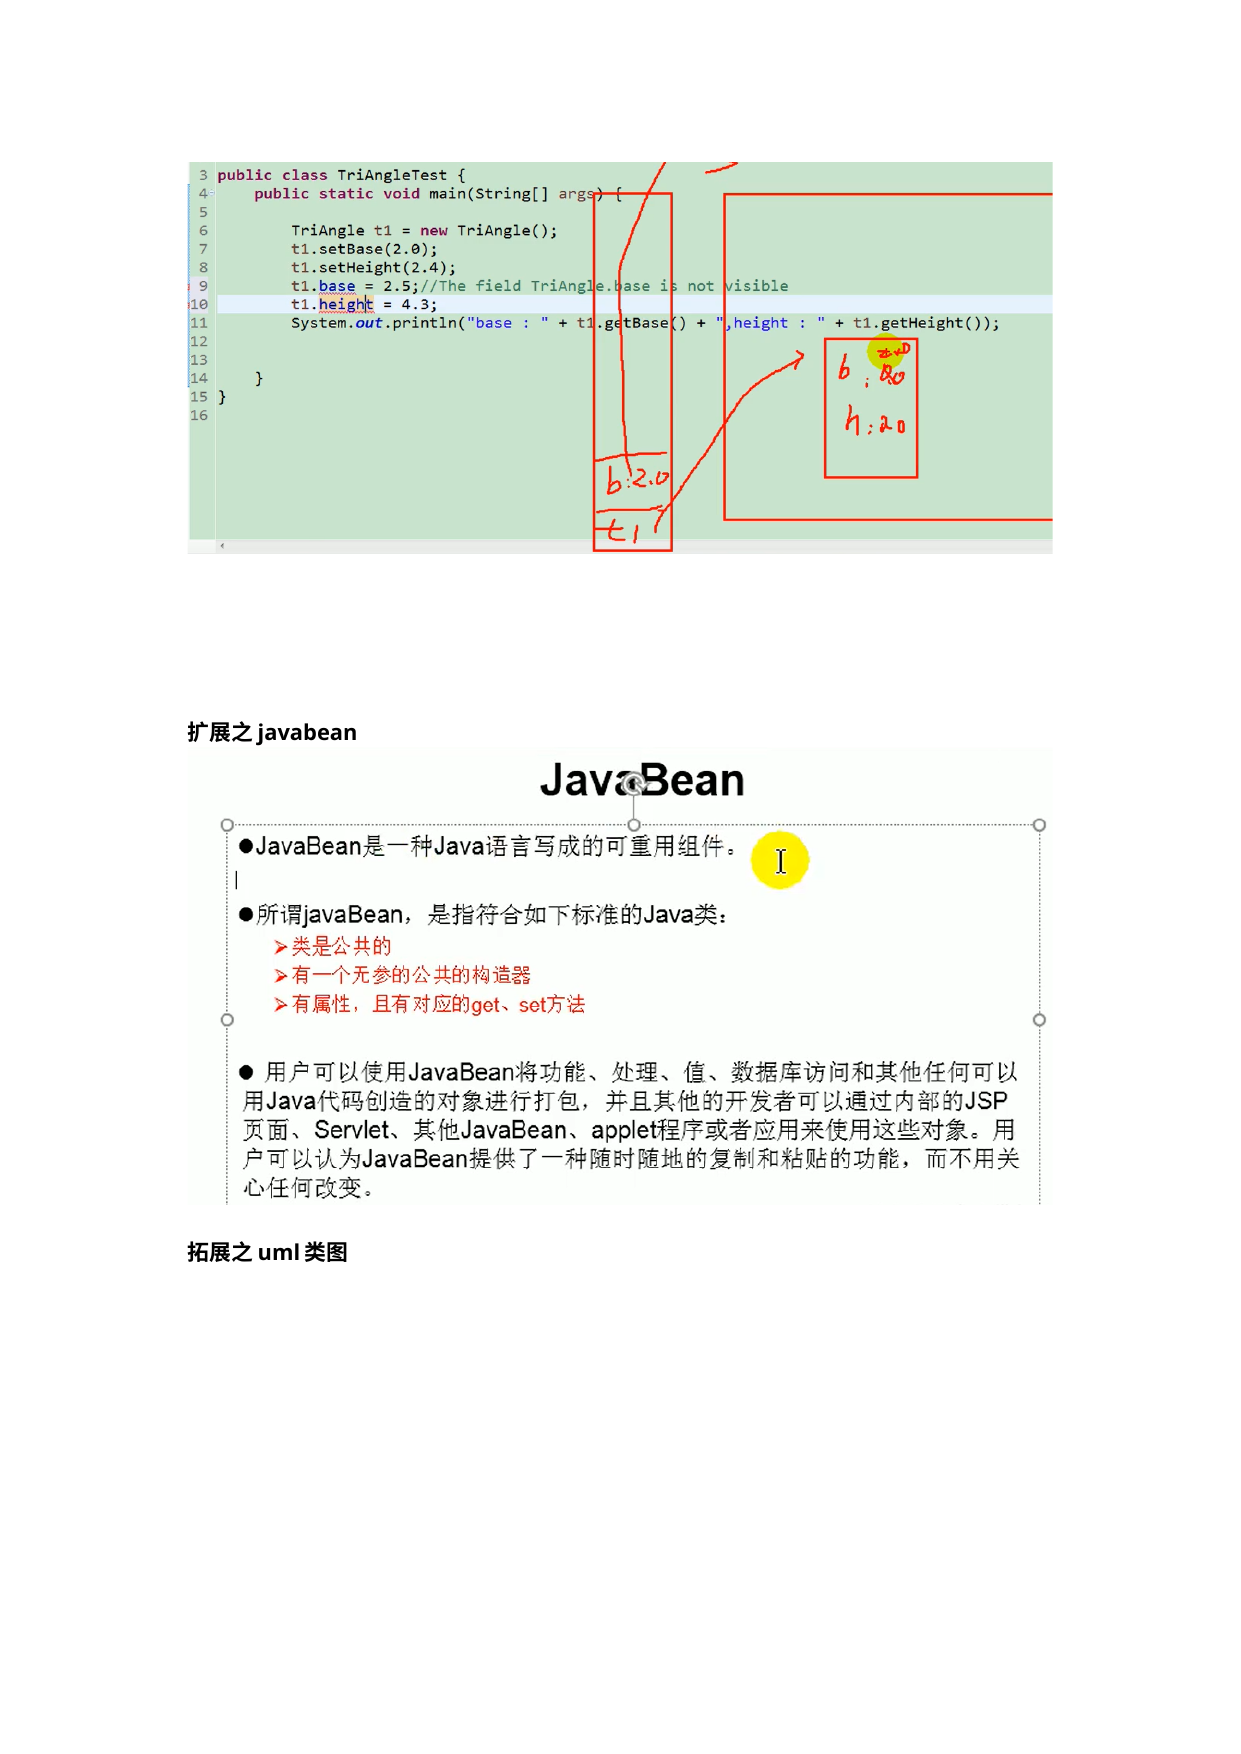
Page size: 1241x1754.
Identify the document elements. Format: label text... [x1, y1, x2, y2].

text 拓展之uml类图 [187, 1234, 1053, 1267]
picture [187, 747, 1053, 1205]
picture [187, 162, 1053, 554]
text 扩展之javabean [187, 714, 1053, 747]
